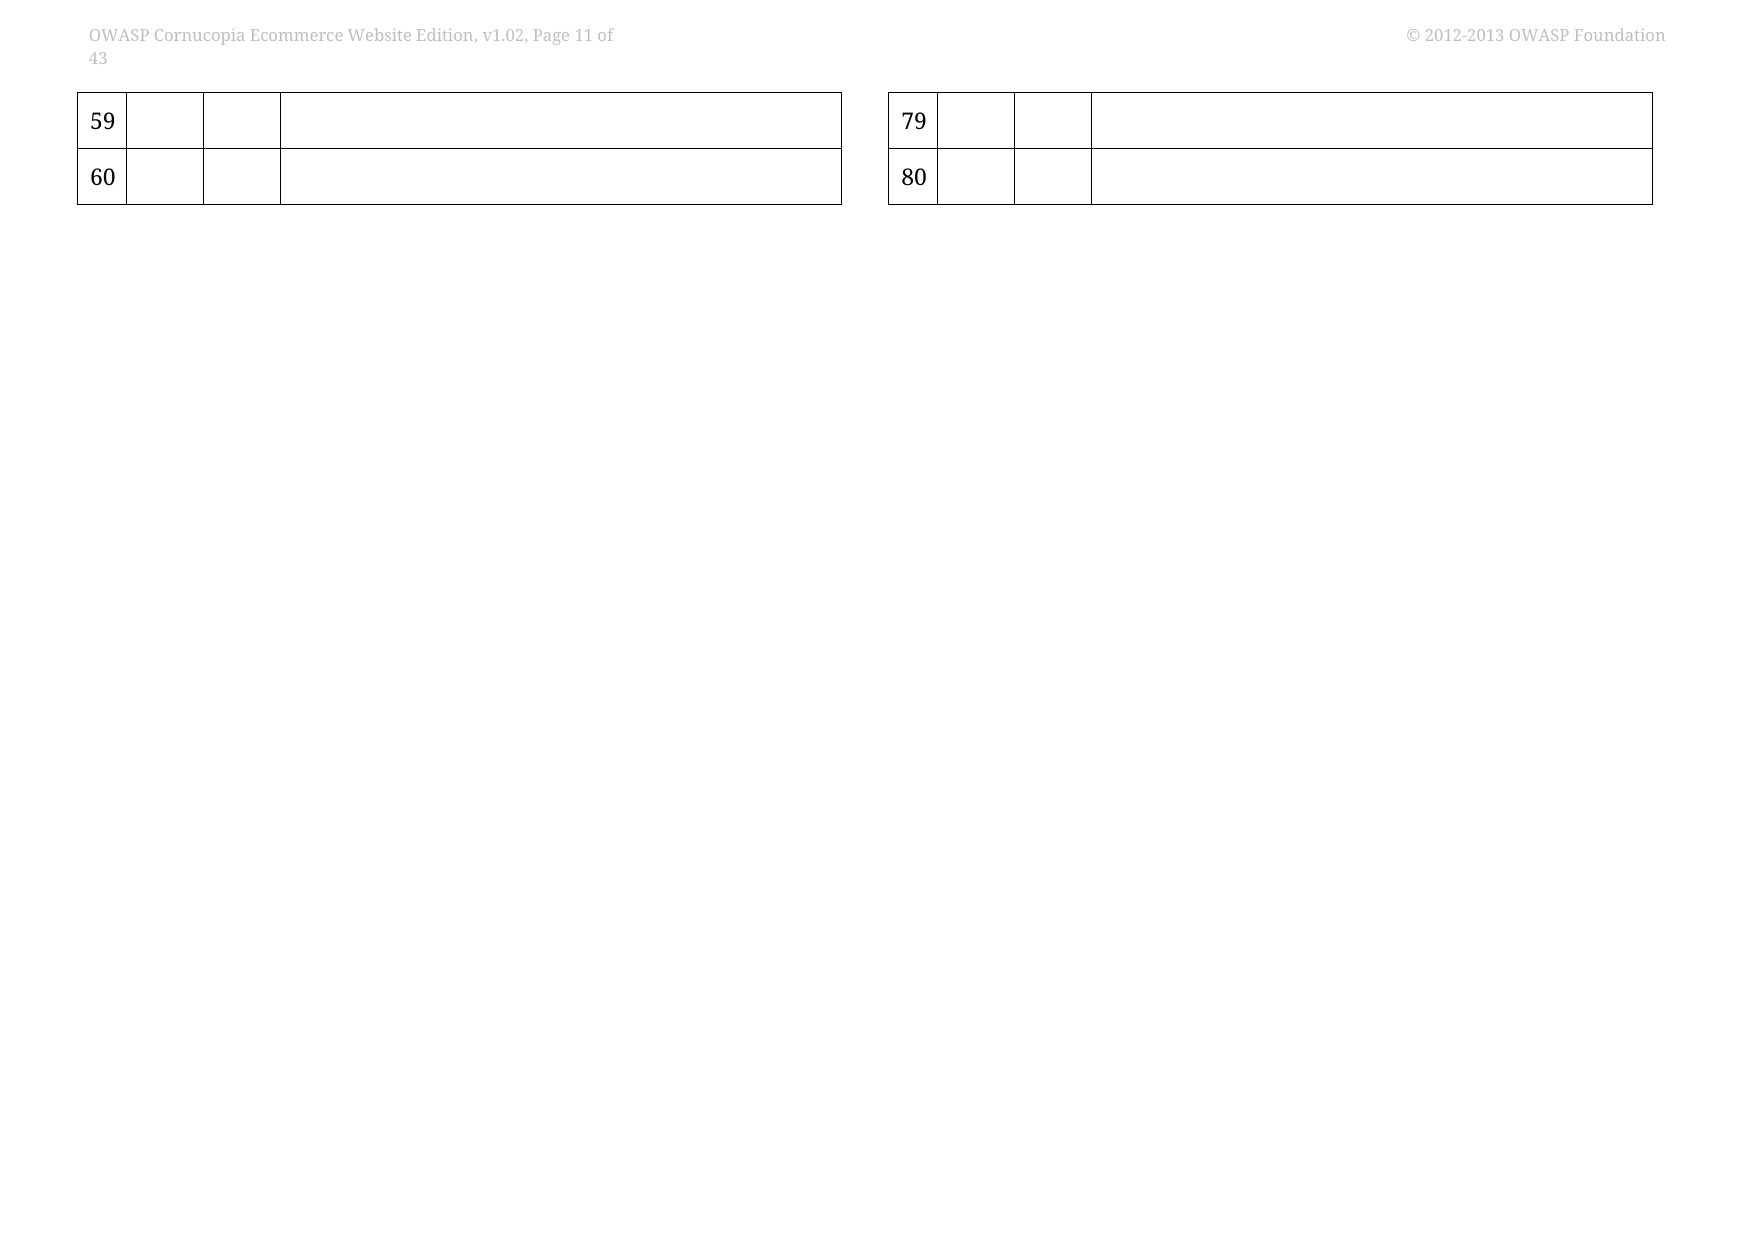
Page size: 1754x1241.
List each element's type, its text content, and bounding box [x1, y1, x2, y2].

table_cell [842, 148, 888, 203]
table_cell [938, 93, 1014, 148]
table_cell 79 [889, 93, 937, 148]
table_cell [1015, 93, 1091, 148]
table_cell 59 [78, 93, 126, 148]
table_cell [1015, 149, 1091, 203]
table_cell [127, 93, 203, 148]
table_cell [1092, 149, 1652, 203]
table_cell [842, 92, 888, 148]
table_cell 80 [889, 149, 937, 203]
table_cell [938, 149, 1014, 203]
table_cell [204, 149, 280, 203]
table_cell [1092, 93, 1652, 148]
table_cell [204, 93, 280, 148]
table_cell [281, 93, 841, 148]
table_cell 60 [78, 149, 126, 203]
table_cell [127, 149, 203, 203]
table_cell [281, 149, 841, 203]
